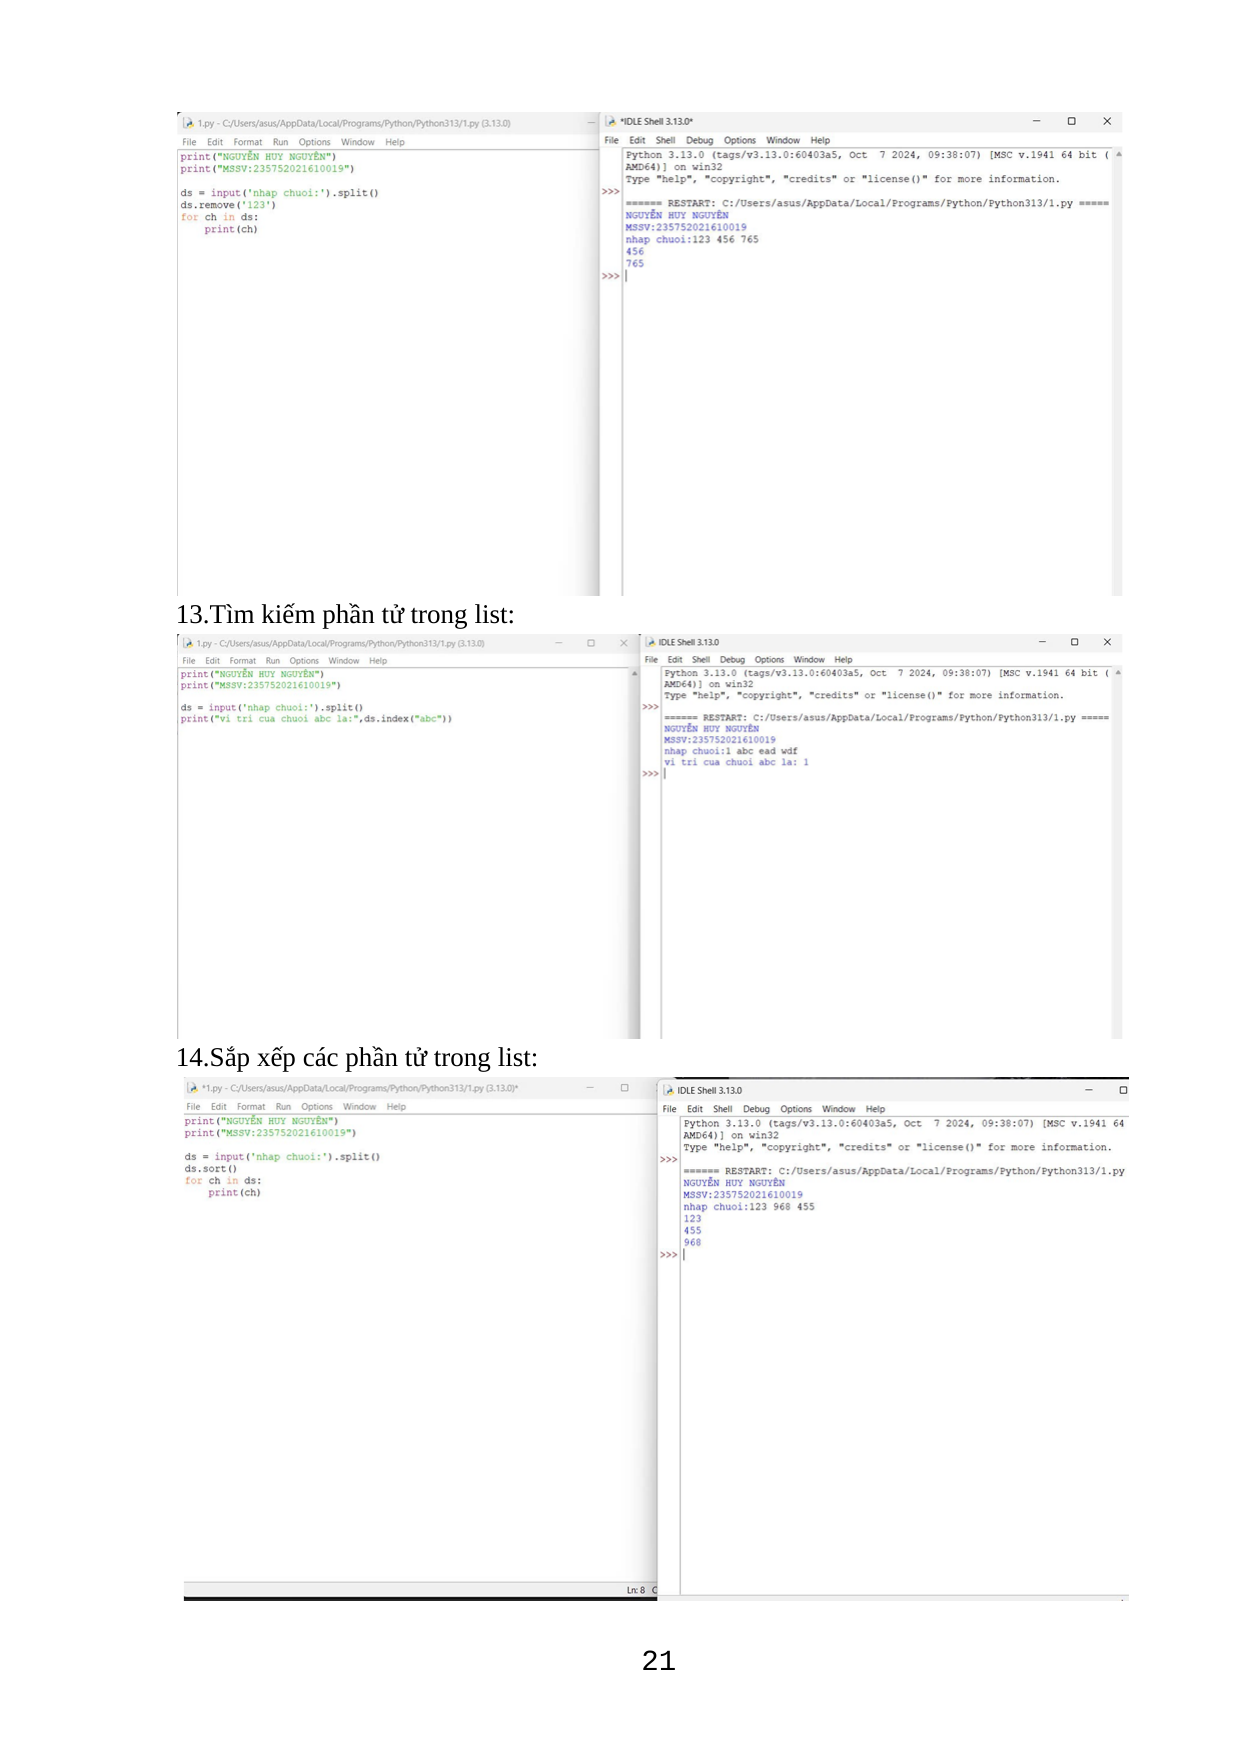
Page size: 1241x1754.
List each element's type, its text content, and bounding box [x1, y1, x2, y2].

picture [177, 634, 1123, 1039]
picture [177, 112, 1123, 596]
text 13.Tìm kiếm phần tử trong list: [176, 598, 1124, 629]
picture [183, 1077, 1129, 1601]
text 14.Sắp xếp các phần tử trong list: [176, 1041, 1124, 1073]
